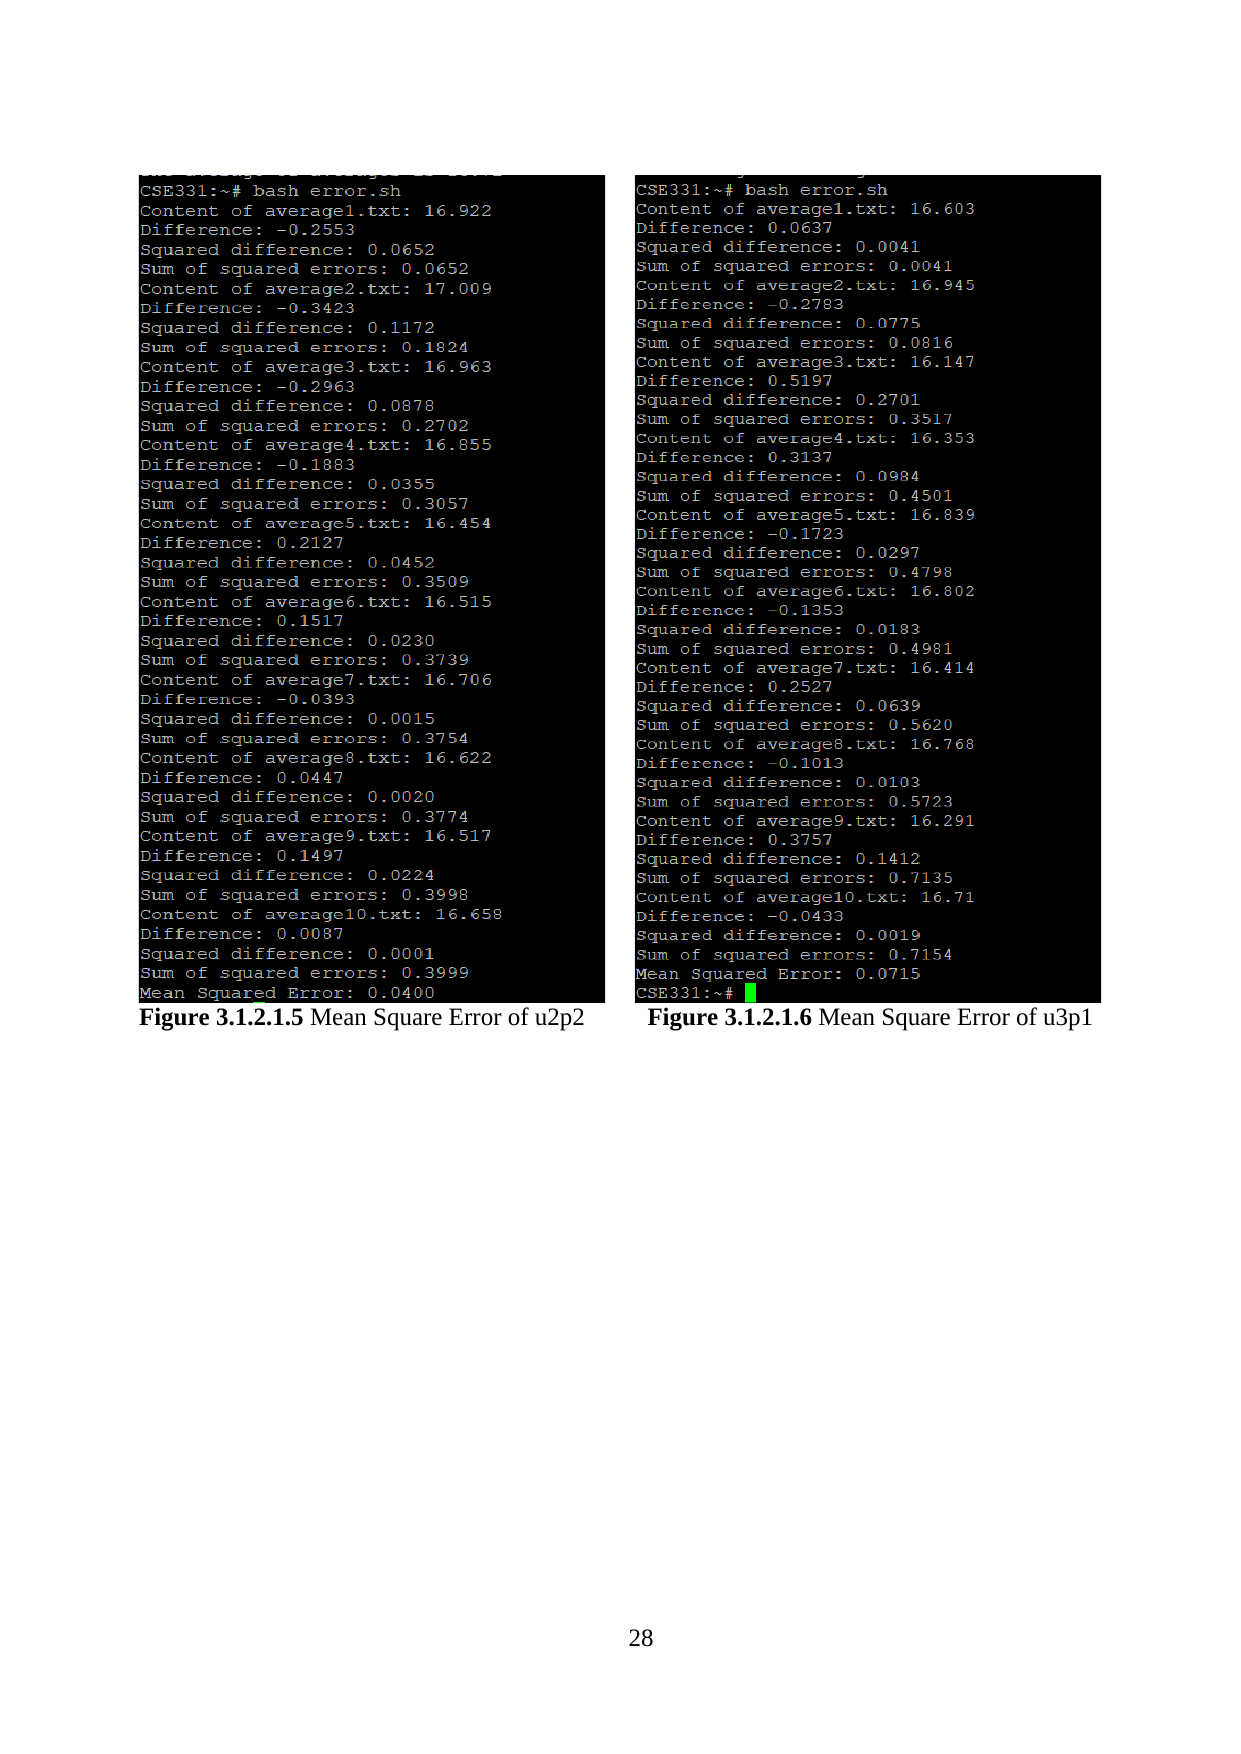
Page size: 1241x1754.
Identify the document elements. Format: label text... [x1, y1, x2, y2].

picture [138, 175, 606, 1003]
picture [634, 175, 1102, 1003]
